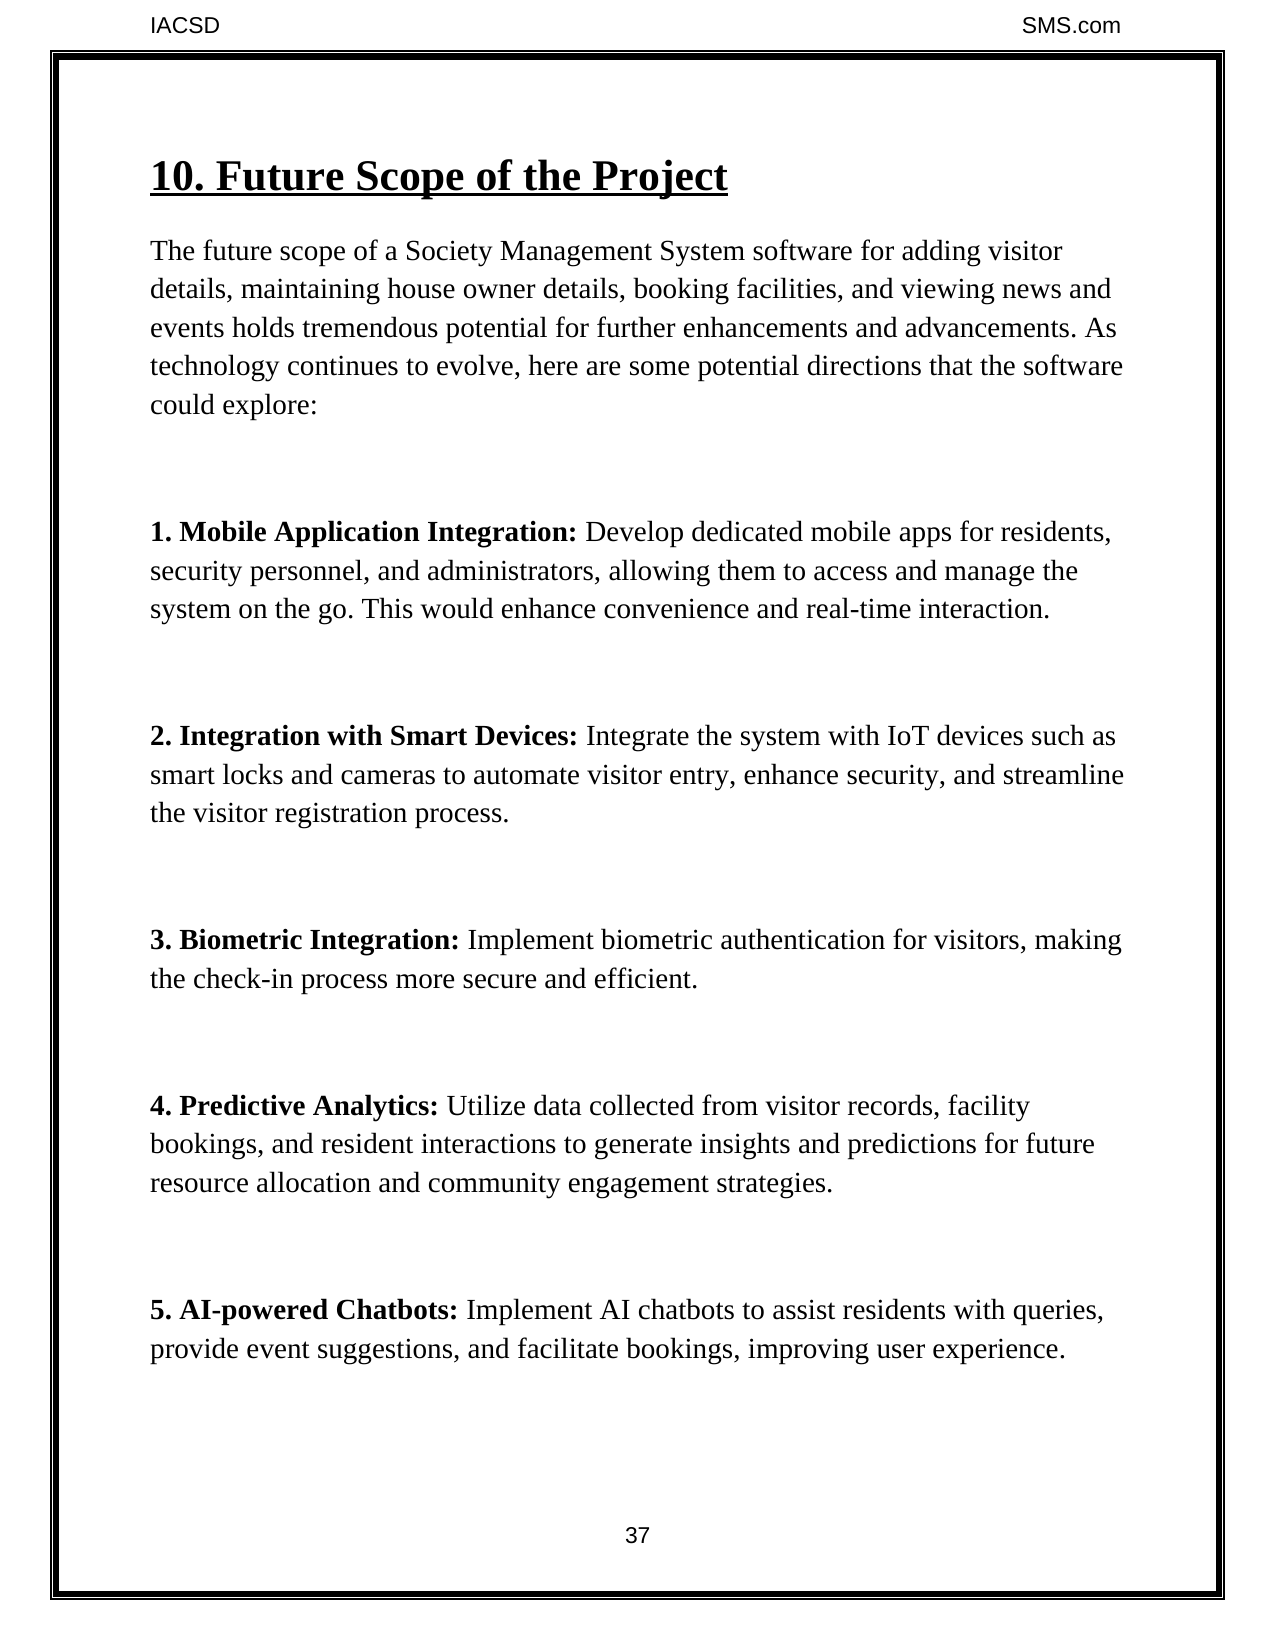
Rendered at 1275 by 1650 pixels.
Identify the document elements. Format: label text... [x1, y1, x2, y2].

text 2. Integration with Smart Devices: Integrate the system with IoT devices such as smart locks and cameras to automate visitor entry, enhance security, and streamline the visitor registration process. [150, 718, 1125, 829]
text 1. Mobile Application Integration: Develop dedicated mobile apps for residents, security personnel, and administrators, allowing them to access and manage the system on the go. This would enhance convenience and real-time interaction. [150, 514, 1125, 625]
text 4. Predictive Analytics: Utilize data collected from visitor records, facility bookings, and resident interactions to generate insights and predictions for future resource allocation and community engagement strategies. [150, 1088, 1125, 1199]
text 5. AI-powered Chatbots: Implement AI chatbots to assist residents with queries, provide event suggestions, and facilitate bookings, improving user experience. [150, 1292, 1125, 1364]
text 3. Biometric Integration: Implement biometric authentication for visitors, making the check-in process more secure and efficient. [150, 922, 1125, 994]
text The future scope of a Society Management System software for adding visitor details, maintaining house owner details, booking facilities, and viewing news and events holds tremendous potential for further enhancements and advancements. As technology continues to evolve, here are some potential directions that the software could explore: [150, 233, 1125, 421]
text 10. Future Scope of the Project [150, 150, 1125, 200]
